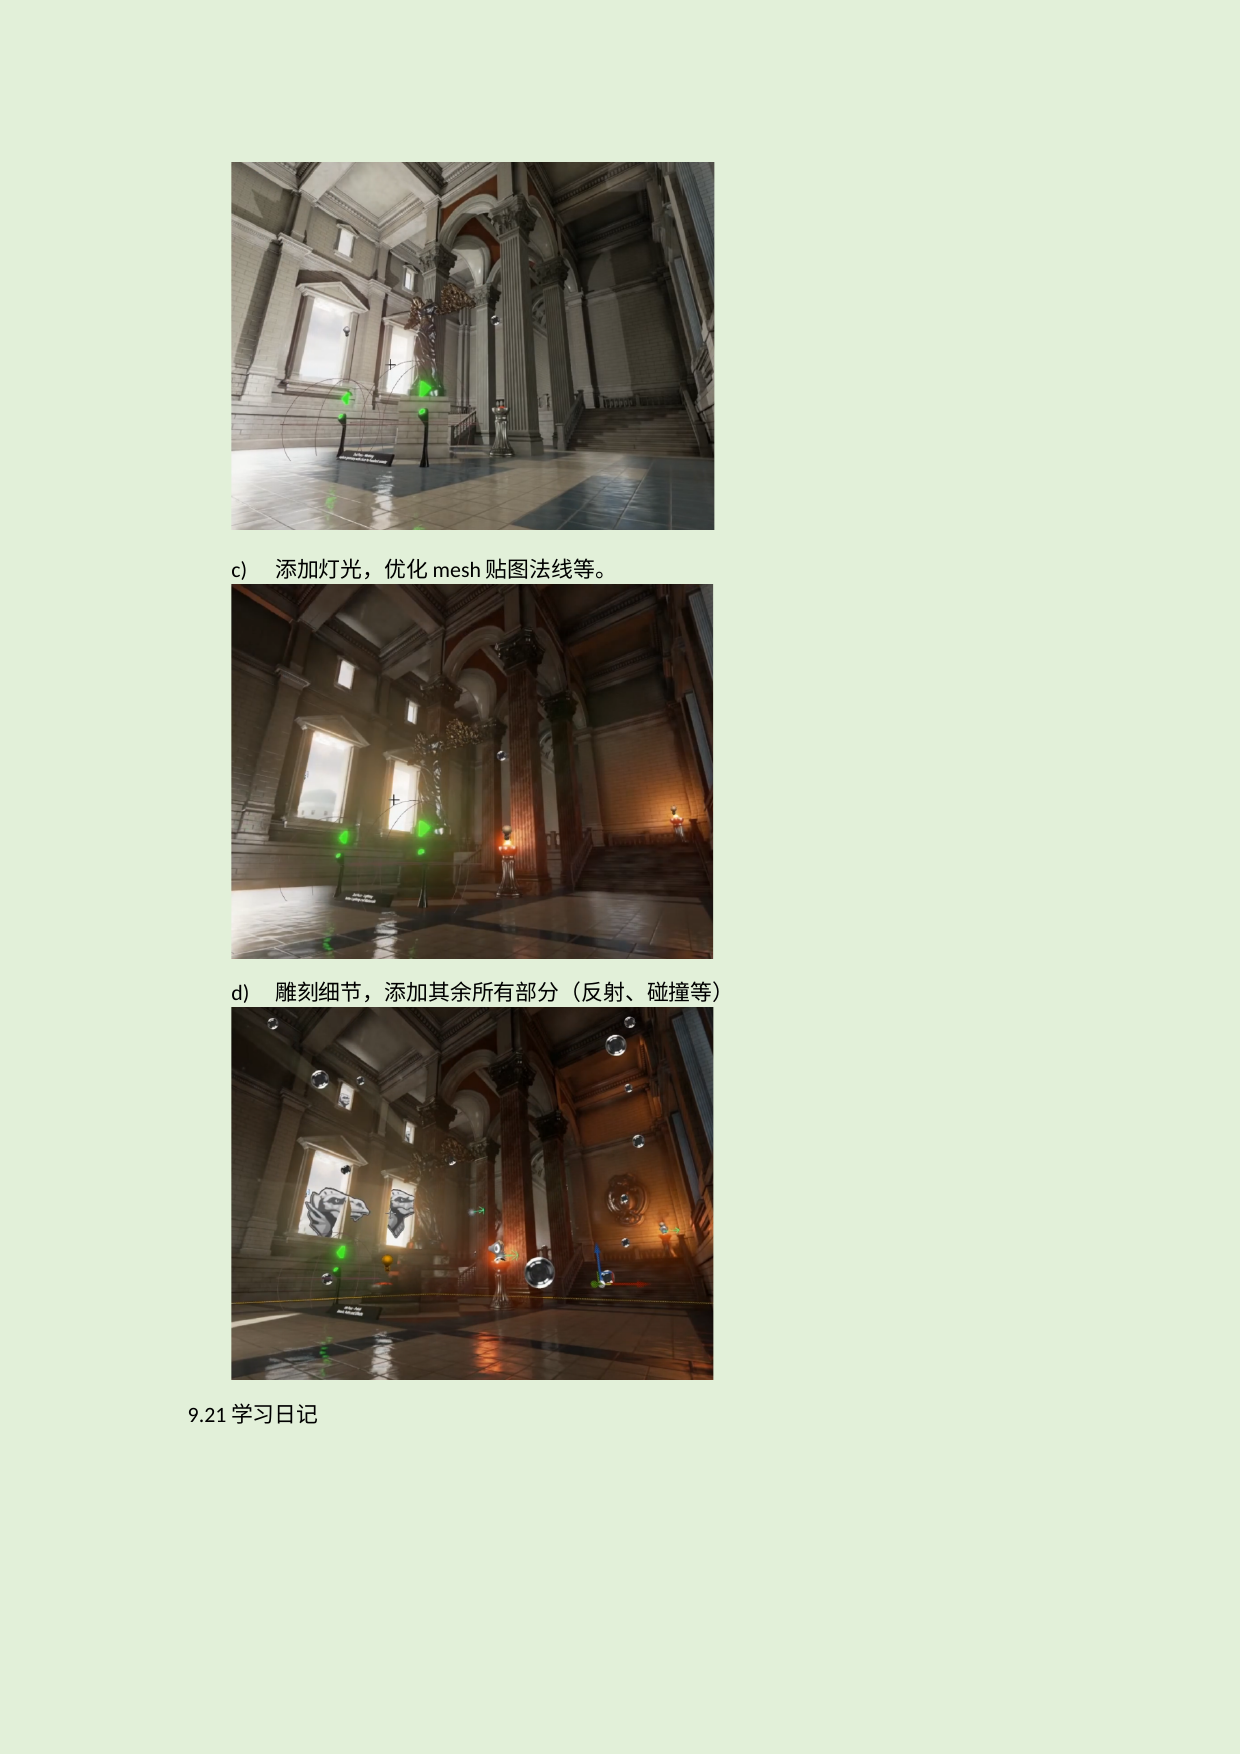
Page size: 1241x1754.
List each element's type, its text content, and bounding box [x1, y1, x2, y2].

picture [231, 1007, 714, 1380]
picture [231, 162, 715, 530]
picture [231, 584, 714, 959]
text 9.21学习日记 [187, 1397, 1053, 1429]
list 添加灯光，优化mesh贴图法线等。 [231, 552, 1053, 584]
list 雕刻细节，添加其余所有部分（反射、碰撞等） [231, 974, 1053, 1007]
